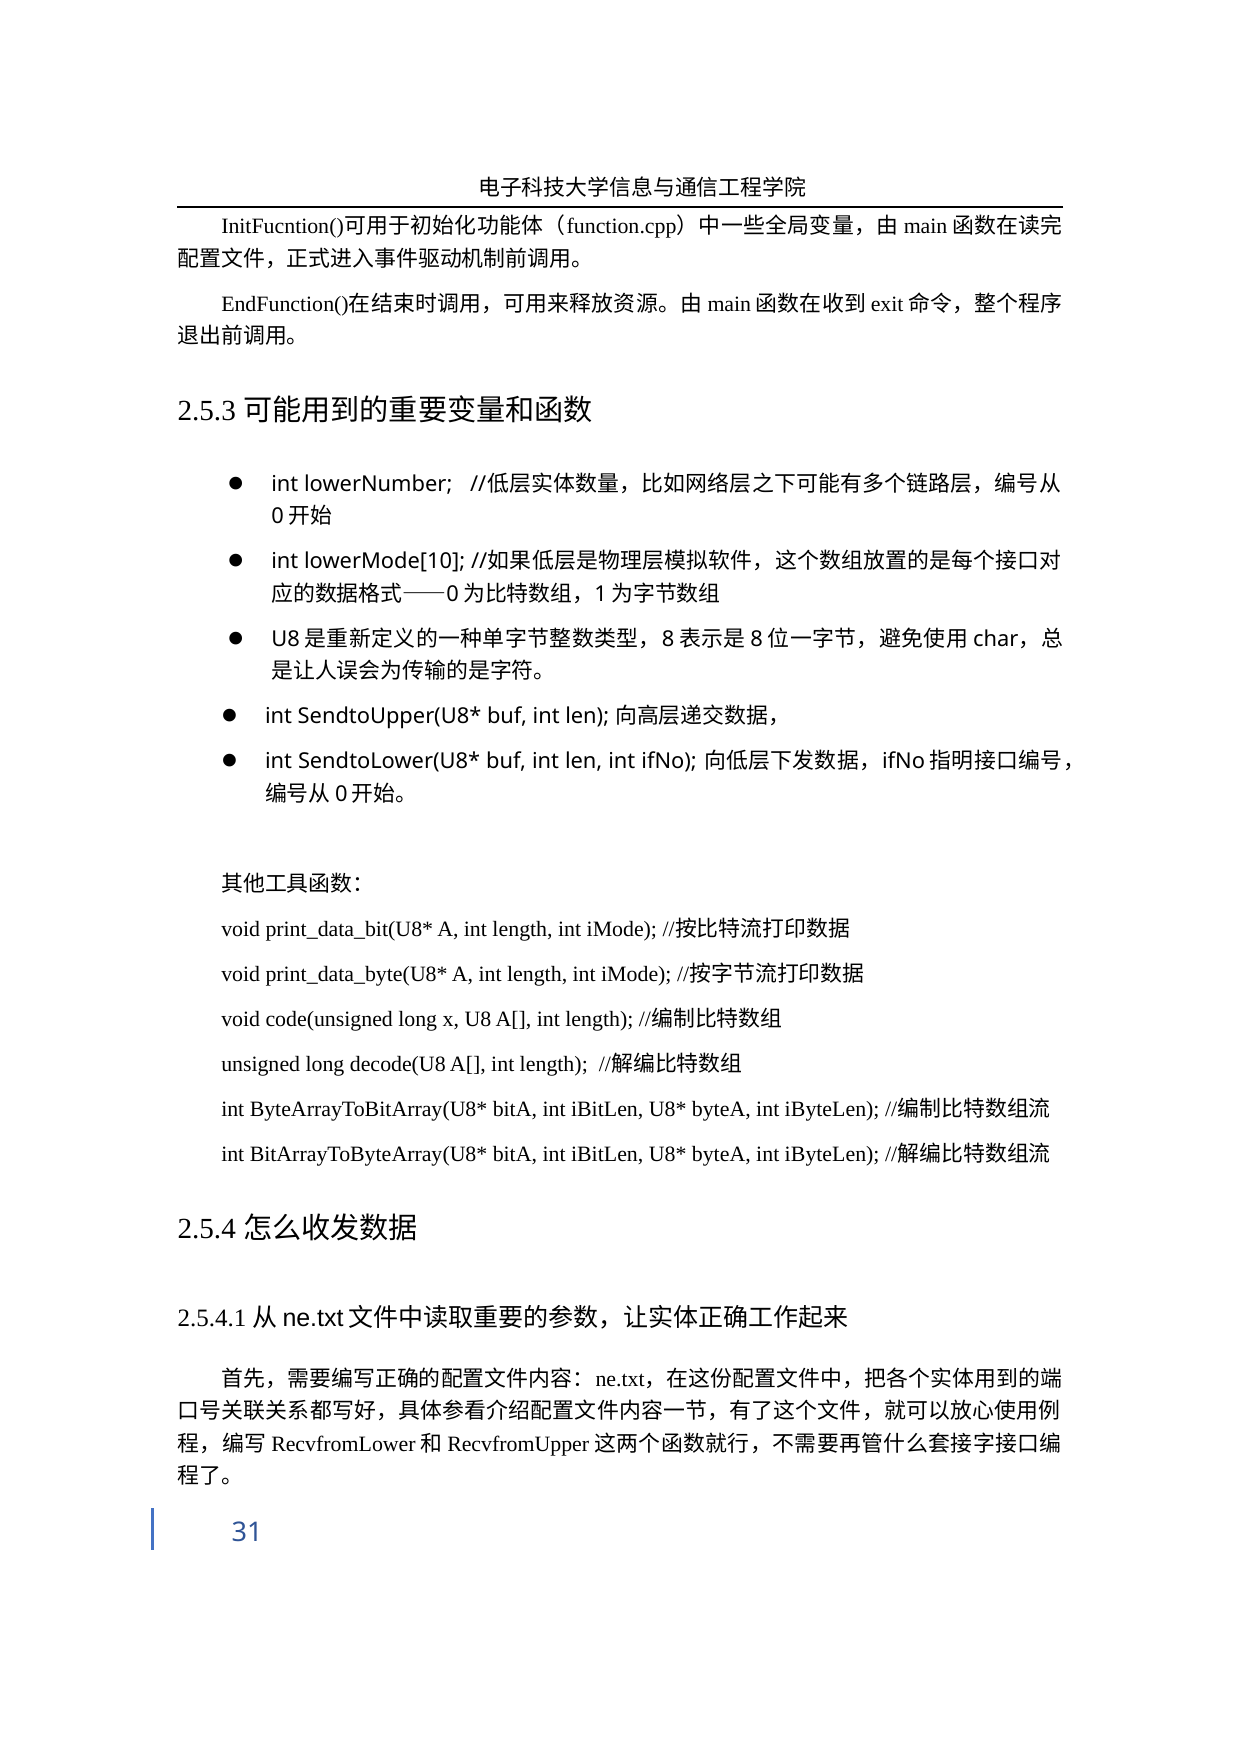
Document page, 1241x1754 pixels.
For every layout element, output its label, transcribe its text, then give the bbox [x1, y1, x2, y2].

subtitle 从ne.txt文件中读取重要的参数，让实体正确工作起来 [177, 1283, 1063, 1348]
text unsigned long decode(U8 A[], int length); //解编比特数组 [177, 1045, 1063, 1078]
text void print_data_bit(U8* A, int length, int iMode); //按比特流打印数据 [177, 910, 1063, 943]
text InitFucntion()可用于初始化功能体（function.cpp）中一些全局变量，由main函数在读完配置文件，正式进入事件驱动机制前调用。 [177, 208, 1063, 273]
text 首先，需要编写正确的配置文件内容：ne.txt，在这份配置文件中，把各个实体用到的端口号关联关系都写好，具体参看介绍配置文件内容一节，有了这个文件，就可以放心使用例程，编写RecvfromLower和RecvfromUpper这两个函数就行，不需要再管什么套接字接口编程了。 [177, 1360, 1063, 1490]
list int SendtoLower(U8* buf, int len, int ifNo); 向低层下发数据，ifNo指明接口编号，编号从0开始。 [221, 743, 1063, 808]
list U8是重新定义的一种单字节整数类型，8表示是8位一字节，避免使用char，总是让人误会为传输的是字符。 [227, 620, 1063, 685]
subtitle 可能用到的重要变量和函数 [177, 375, 1063, 440]
text int BitArrayToByteArray(U8* bitA, int iBitLen, U8* byteA, int iByteLen); //解编比特数组流 [177, 1135, 1063, 1168]
list int lowerNumber; //低层实体数量，比如网络层之下可能有多个链路层，编号从0开始 [227, 465, 1063, 530]
text EndFunction()在结束时调用，可用来释放资源。由main函数在收到exit命令，整个程序退出前调用。 [177, 285, 1063, 350]
list int SendtoUpper(U8* buf, int len); 向高层递交数据， [221, 698, 1063, 730]
text 其他工具函数： [177, 865, 1063, 898]
list int lowerMode[10]; //如果低层是物理层模拟软件，这个数组放置的是每个接口对应的数据格式——0为比特数组，1为字节数组 [227, 543, 1063, 608]
text void code(unsigned long x, U8 A[], int length); //编制比特数组 [177, 1000, 1063, 1033]
subtitle 怎么收发数据 [177, 1193, 1063, 1258]
text void print_data_byte(U8* A, int length, int iMode); //按字节流打印数据 [177, 955, 1063, 988]
text int ByteArrayToBitArray(U8* bitA, int iBitLen, U8* byteA, int iByteLen); //编制比特数组流 [177, 1090, 1063, 1123]
